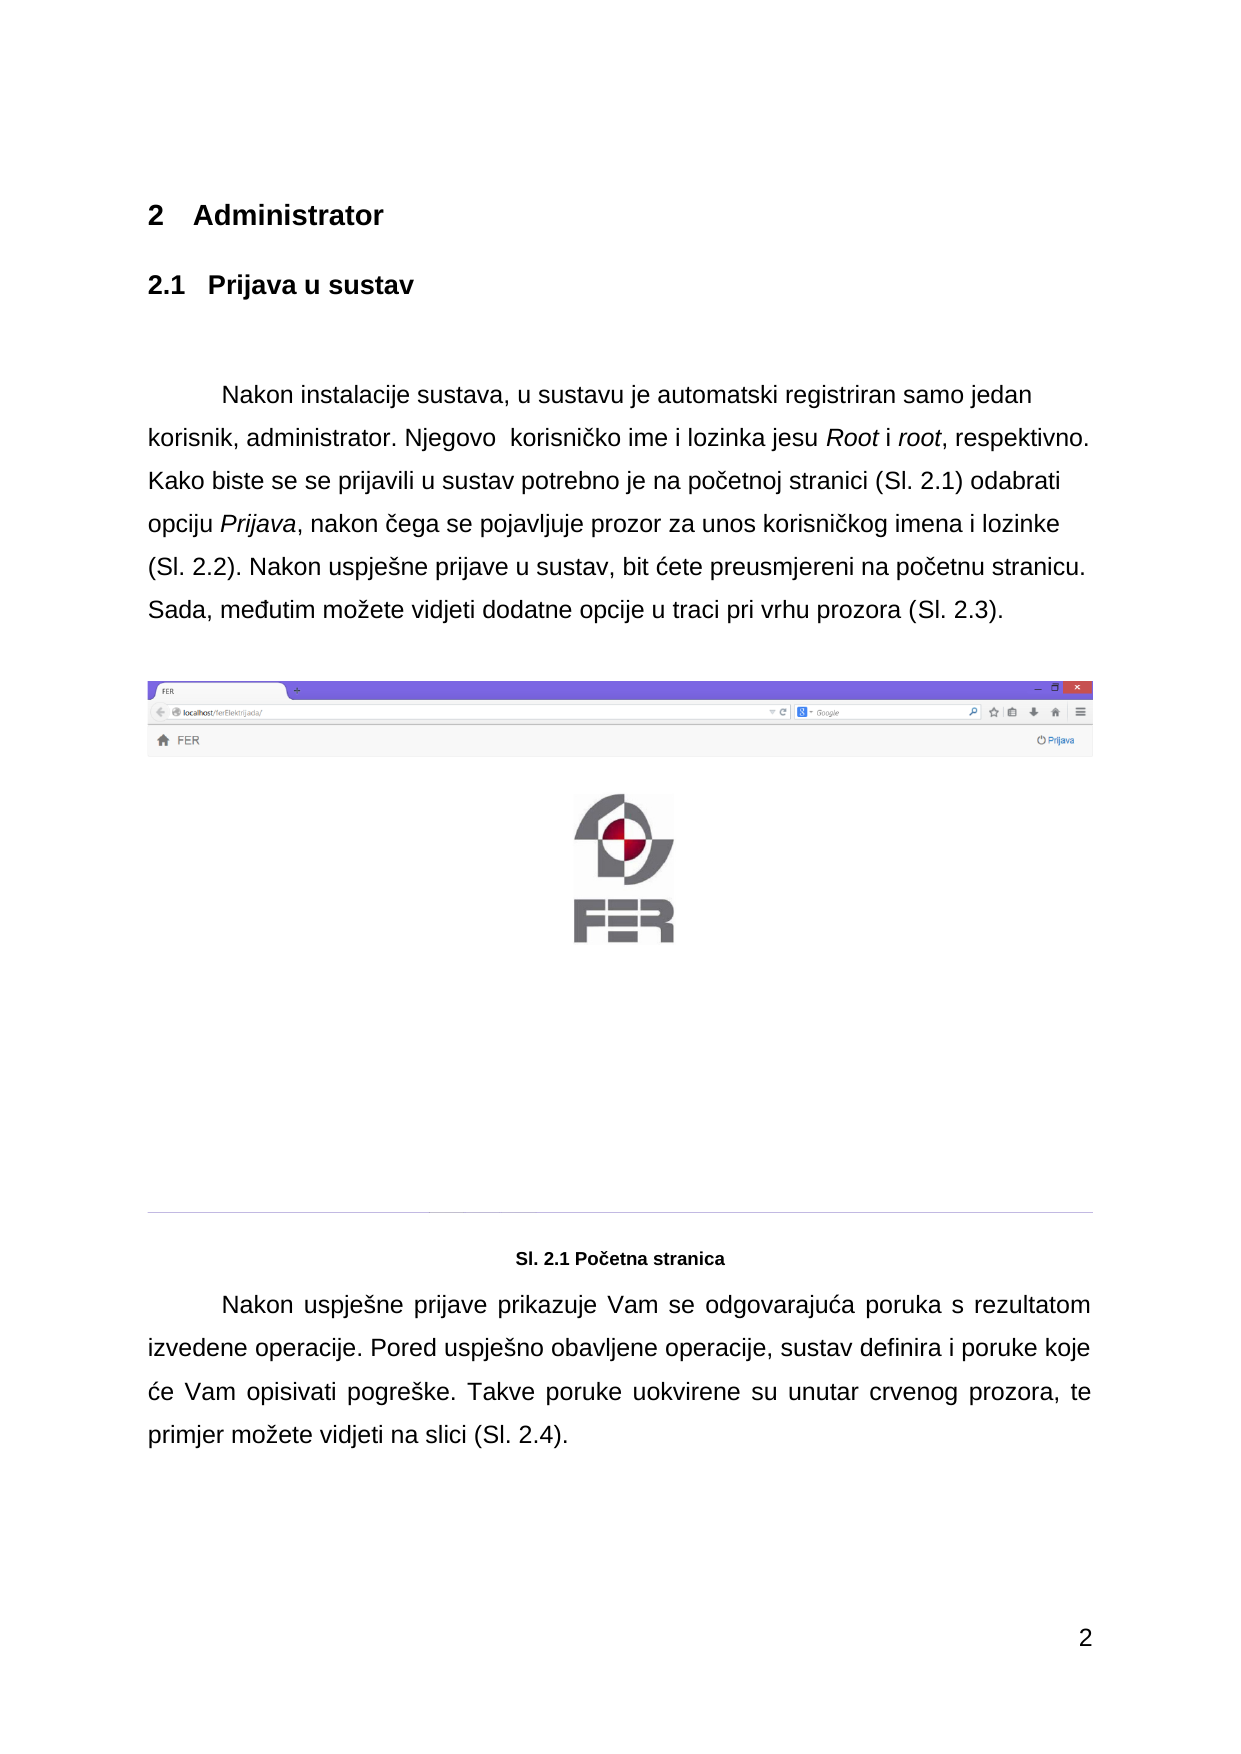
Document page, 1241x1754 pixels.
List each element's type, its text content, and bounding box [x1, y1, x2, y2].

picture [147, 681, 1093, 1213]
subtitle Prijava u sustav [148, 269, 1093, 300]
subtitle Administrator [148, 198, 1093, 231]
text Nakon uspješne prijave prikazuje Vam se odgovarajuća poruka s rezultatom izvedene operacije. Pored uspješno obavljene operacije, sustav definira i poruke koje će Vam opisivati pogreške. Takve poruke uokvirene su unutar crvenog prozora, te primjer možete vidjeti na slici (Sl. 2.4). [148, 1290, 1093, 1448]
